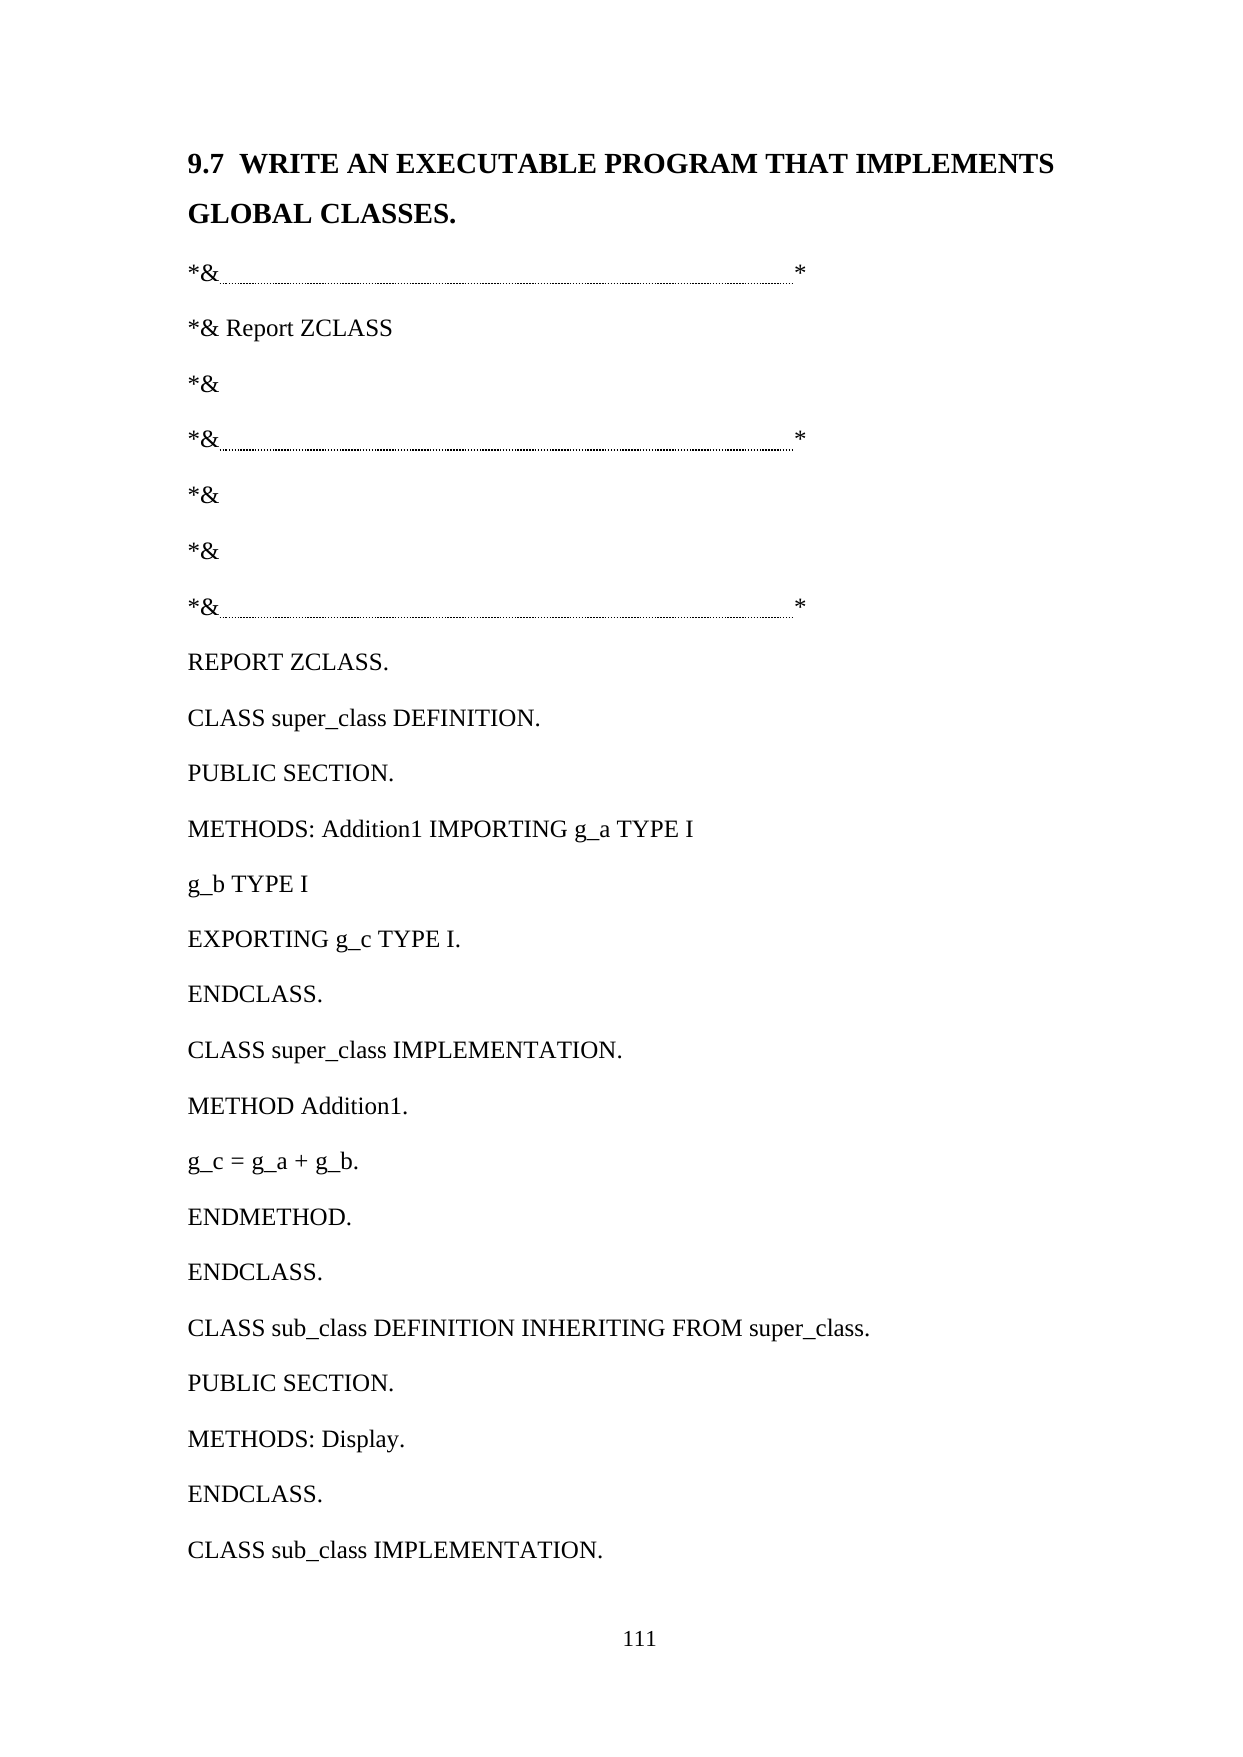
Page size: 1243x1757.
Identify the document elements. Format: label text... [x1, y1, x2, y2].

text *& Report ZCLASS [187, 313, 1145, 342]
text *& [187, 536, 1145, 565]
text *& * [187, 258, 1145, 287]
text CLASS super_class DEFINITION. PUBLIC SECTION. [187, 703, 543, 787]
text *& [187, 369, 1145, 398]
text *& * [187, 424, 1145, 453]
text METHODS: Display. ENDCLASS. [187, 1424, 408, 1508]
text CLASS sub_class IMPLEMENTATION. [187, 1535, 1145, 1563]
list WRITE AN EXECUTABLE PROGRAM THAT IMPLEMENTS GLOBAL CLASSES. [187, 146, 1056, 230]
text CLASS super_class IMPLEMENTATION. METHOD Addition1. [187, 1035, 625, 1119]
text CLASS sub_class DEFINITION INHERITING FROM super_class. PUBLIC SECTION. [187, 1313, 873, 1397]
text *& * REPORT ZCLASS. [187, 592, 808, 676]
text *& [187, 480, 1145, 509]
text g_b TYPE I [187, 869, 1145, 897]
text EXPORTING g_c TYPE I. ENDCLASS. [187, 924, 463, 1008]
text METHODS: Addition1 IMPORTING g_a TYPE I [187, 814, 1145, 842]
text g_c = g_a + g_b. ENDMETHOD. ENDCLASS. [187, 1146, 359, 1286]
